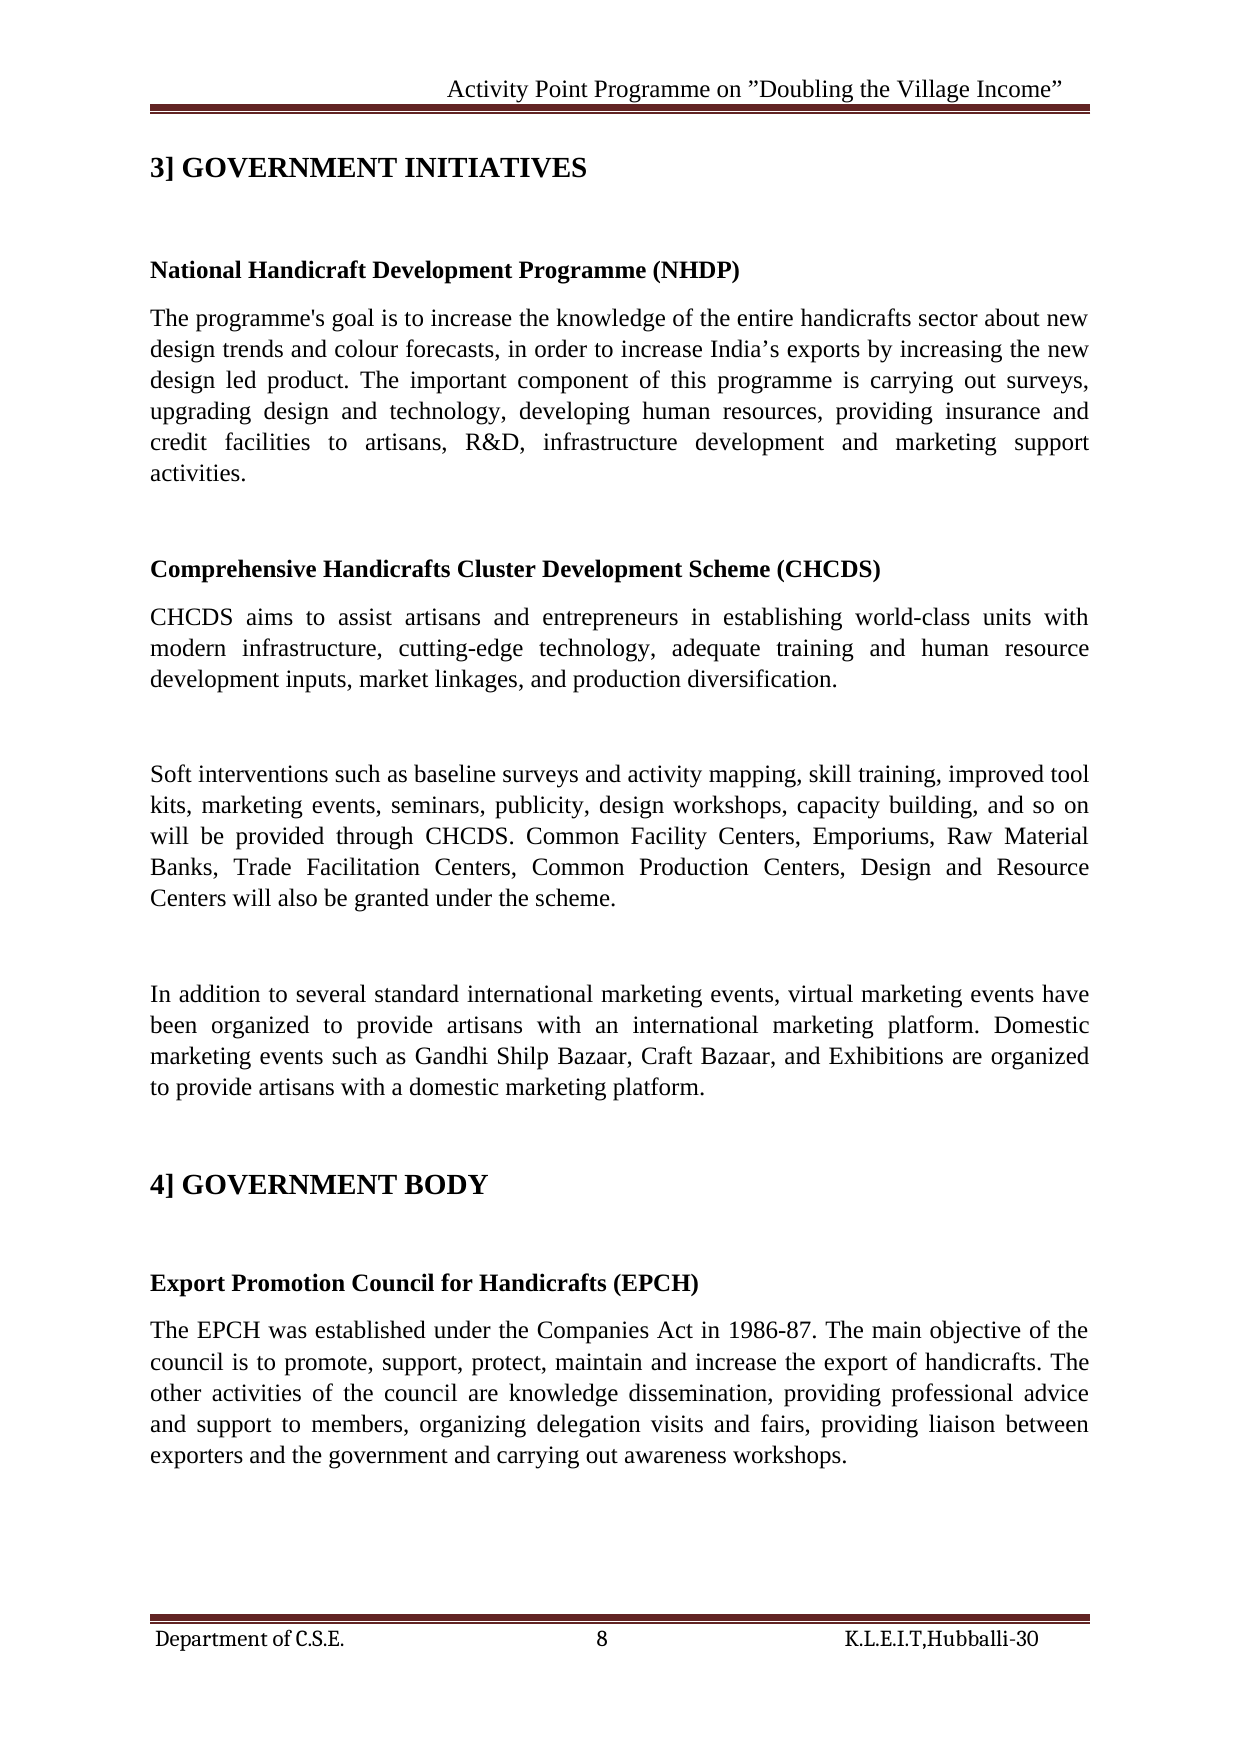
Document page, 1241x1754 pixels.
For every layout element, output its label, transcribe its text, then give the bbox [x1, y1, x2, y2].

text 4] GOVERNMENT BODY [150, 1167, 1090, 1201]
text The EPCH was established under the Companies Act in 1986-87. The main objective of the council is to promote, support, protect, maintain and increase the export of handicrafts. The other activities of the council are knowledge dissemination, providing professional advice and support to members, organizing delegation visits and fairs, providing liaison between exporters and the government and carrying out awareness workshops. [150, 1316, 1090, 1468]
text 3] GOVERNMENT INITIATIVES [150, 150, 1090, 183]
text The programme's goal is to increase the knowledge of the entire handicrafts sector about new design trends and colour forecasts, in order to increase India’s exports by increasing the new design led product. The important component of this programme is carrying out surveys, upgrading design and technology, developing human resources, providing insurance and credit facilities to artisans, R&D, infrastructure development and marketing support activities. [150, 303, 1090, 487]
text CHCDS aims to assist artisans and entrepreneurs in establishing world-class units with modern infrastructure, cutting-edge technology, adequate training and human resource development inputs, market linkages, and production diversification. [150, 602, 1090, 692]
text Export Promotion Council for Handicrafts (EPCH) [150, 1268, 1090, 1297]
text In addition to several standard international marketing events, virtual marketing events have been organized to provide artisans with an international marketing platform. Domestic marketing events such as Gandhi Shilp Bazaar, Craft Bazaar, and Exhibitions are organized to provide artisans with a domestic marketing platform. [150, 979, 1090, 1101]
text Soft interventions such as baseline surveys and activity mapping, skill training, improved tool kits, marketing events, seminars, publicity, design workshops, capacity building, and so on will be provided through CHCDS. Common Facility Centers, Emporiums, Raw Material Banks, Trade Facilitation Centers, Common Production Centers, Design and Resource Centers will also be granted under the scheme. [150, 759, 1090, 912]
text National Handicraft Development Programme (NHDP) [150, 256, 1090, 284]
text Comprehensive Handicrafts Cluster Development Scheme (CHCDS) [150, 554, 1090, 583]
